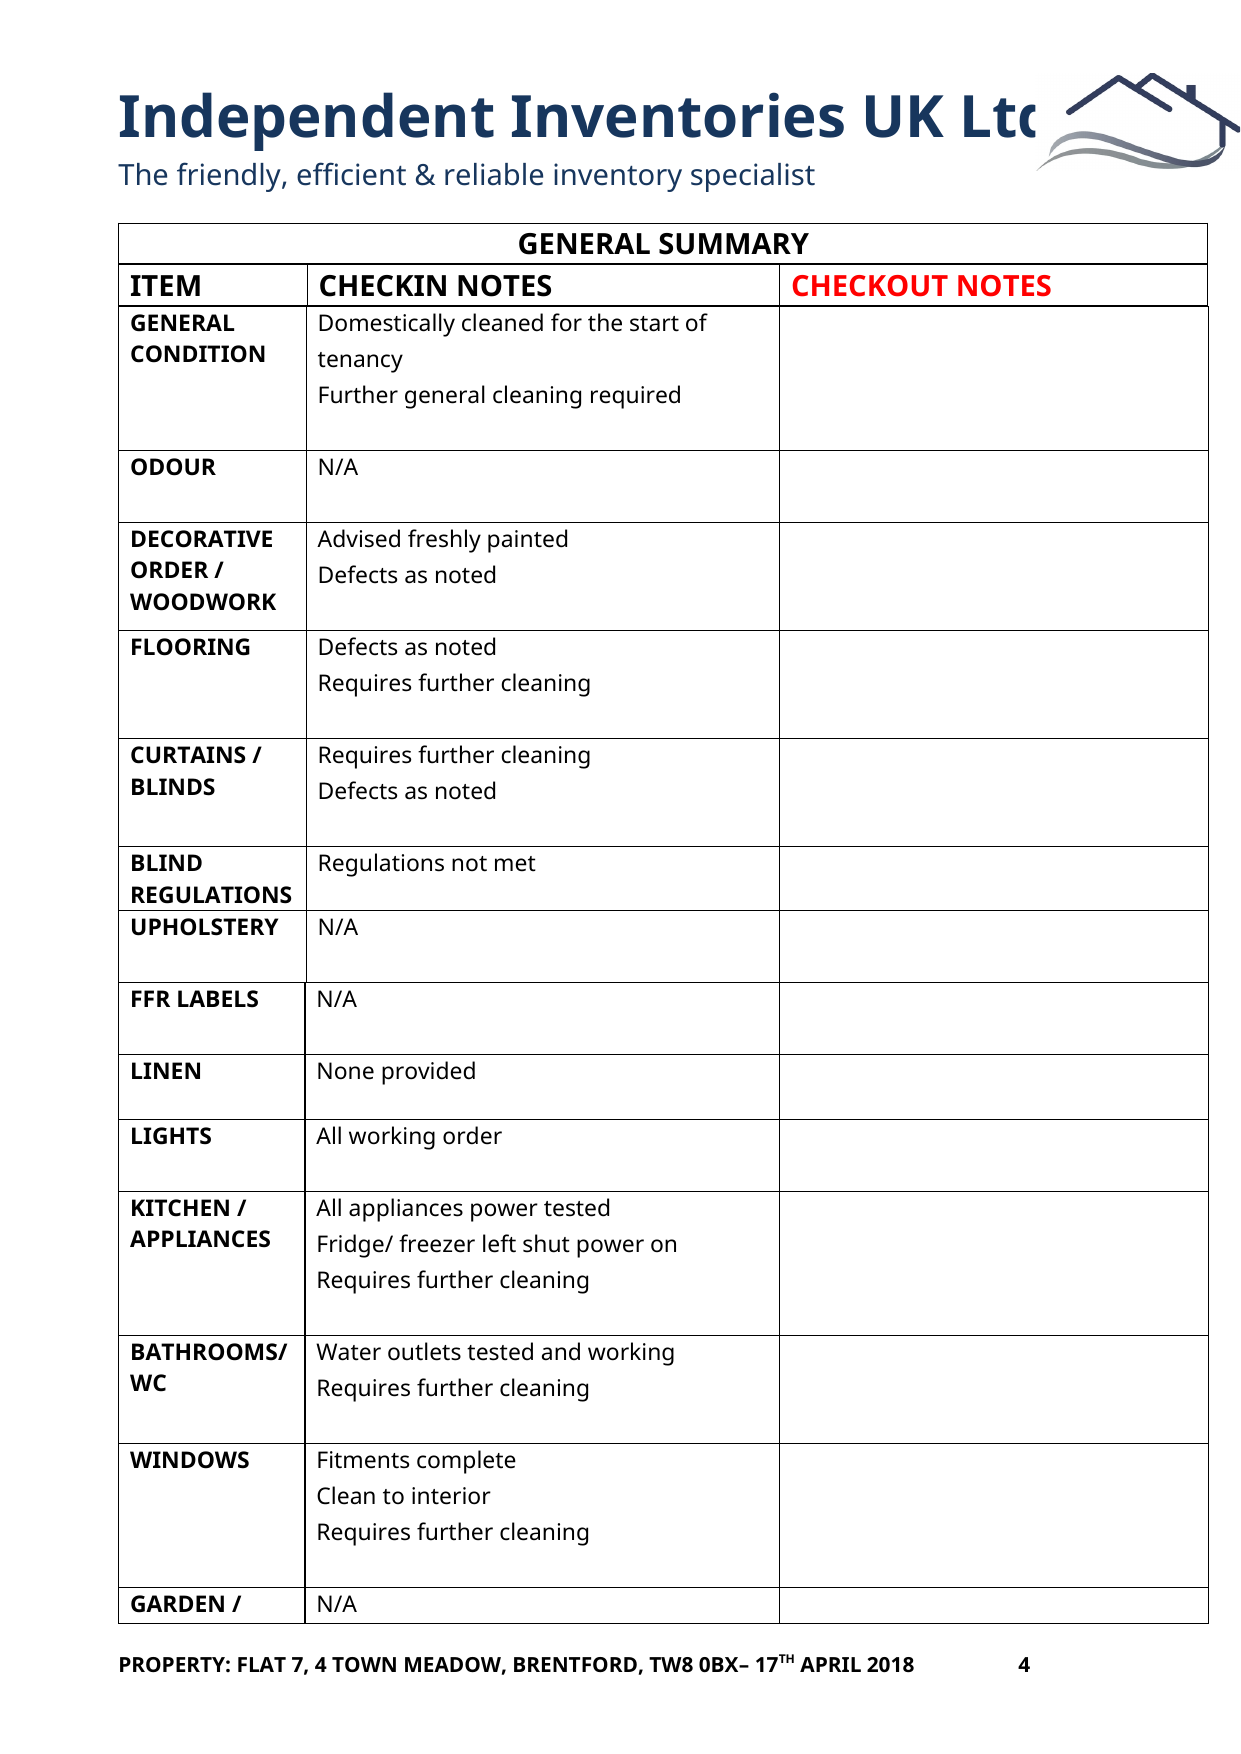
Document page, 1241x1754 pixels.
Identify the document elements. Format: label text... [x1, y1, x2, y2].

table_cell [780, 1444, 1208, 1587]
table_cell ODOUR [119, 451, 306, 522]
table_cell WINDOWS [119, 1444, 304, 1587]
table_cell Water outlets tested and working Requires further cleaning [306, 1336, 779, 1443]
table_header ITEM [119, 265, 307, 305]
table_cell [780, 1192, 1208, 1334]
table_cell None provided [306, 1055, 779, 1118]
table_cell [780, 911, 1208, 982]
table_cell Requires further cleaning Defects as noted [307, 739, 779, 846]
table_cell Fitments complete Clean to interior Requires further cleaning [306, 1444, 779, 1587]
table_header CHECKIN NOTES [308, 265, 779, 305]
table_cell [780, 451, 1208, 522]
table_cell [780, 631, 1208, 738]
table_cell N/A [306, 1588, 779, 1622]
table_cell CURTAINS / BLINDS [119, 739, 306, 846]
table_header Domestically cleaned for the start of tenancy Further general cleaning required [307, 307, 779, 450]
table_cell Defects as noted Requires further cleaning [307, 631, 779, 738]
table_cell Advised freshly painted Defects as noted [307, 523, 779, 630]
table_cell All appliances power tested Fridge/ freezer left shut power on Requires further cleaning [306, 1192, 779, 1334]
table_cell [780, 1055, 1208, 1118]
table_header [780, 307, 1208, 450]
table_header GENERAL CONDITION [119, 307, 306, 450]
table_cell FLOORING [119, 631, 306, 738]
table_cell All working order [306, 1120, 779, 1191]
table_cell [780, 739, 1208, 846]
table_cell [780, 523, 1208, 630]
table_cell [780, 1588, 1208, 1622]
table_cell N/A [307, 451, 779, 522]
table_cell N/A [306, 983, 779, 1054]
table_cell Regulations not met [307, 847, 779, 910]
table_cell LIGHTS [119, 1120, 304, 1191]
table_cell GARDEN / TERRACE [119, 1588, 304, 1622]
table_header CHECKOUT NOTES [780, 265, 1207, 305]
table_cell BATHROOMS/ WC [119, 1336, 304, 1443]
picture [1035, 73, 1241, 170]
table_cell BLIND REGULATIONS [119, 847, 306, 910]
table_cell [780, 847, 1208, 910]
table_cell FFR LABELS [119, 983, 304, 1054]
table_cell KITCHEN / APPLIANCES [119, 1192, 304, 1334]
table_cell [780, 1120, 1208, 1191]
table_header GENERAL SUMMARY [119, 224, 1207, 263]
table_cell N/A [307, 911, 779, 982]
table_cell UPHOLSTERY [119, 911, 306, 982]
table_cell LINEN [119, 1055, 304, 1118]
table_cell [780, 983, 1208, 1054]
table_cell DECORATIVE ORDER / WOODWORK [119, 523, 306, 630]
table_cell [780, 1336, 1208, 1443]
